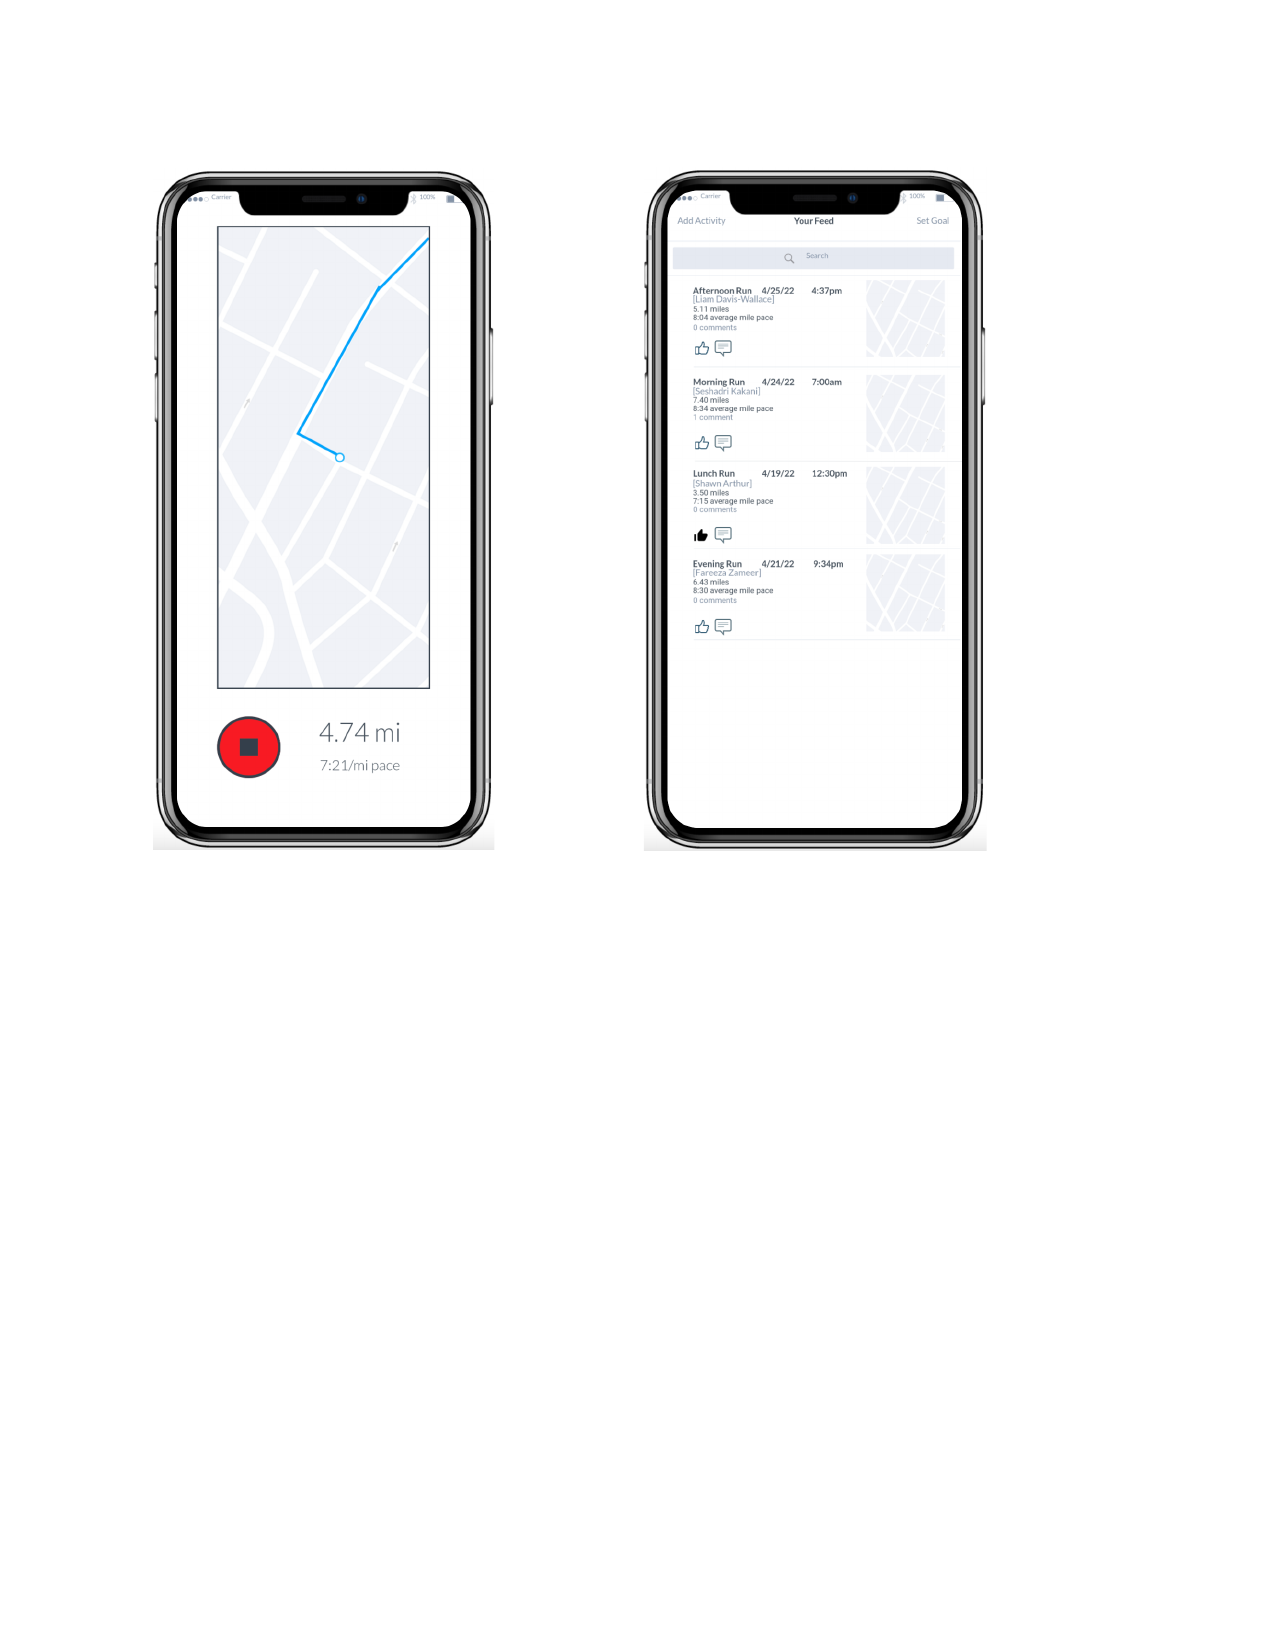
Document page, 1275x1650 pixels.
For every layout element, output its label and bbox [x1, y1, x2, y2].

picture [153, 168, 495, 850]
picture [643, 167, 987, 851]
